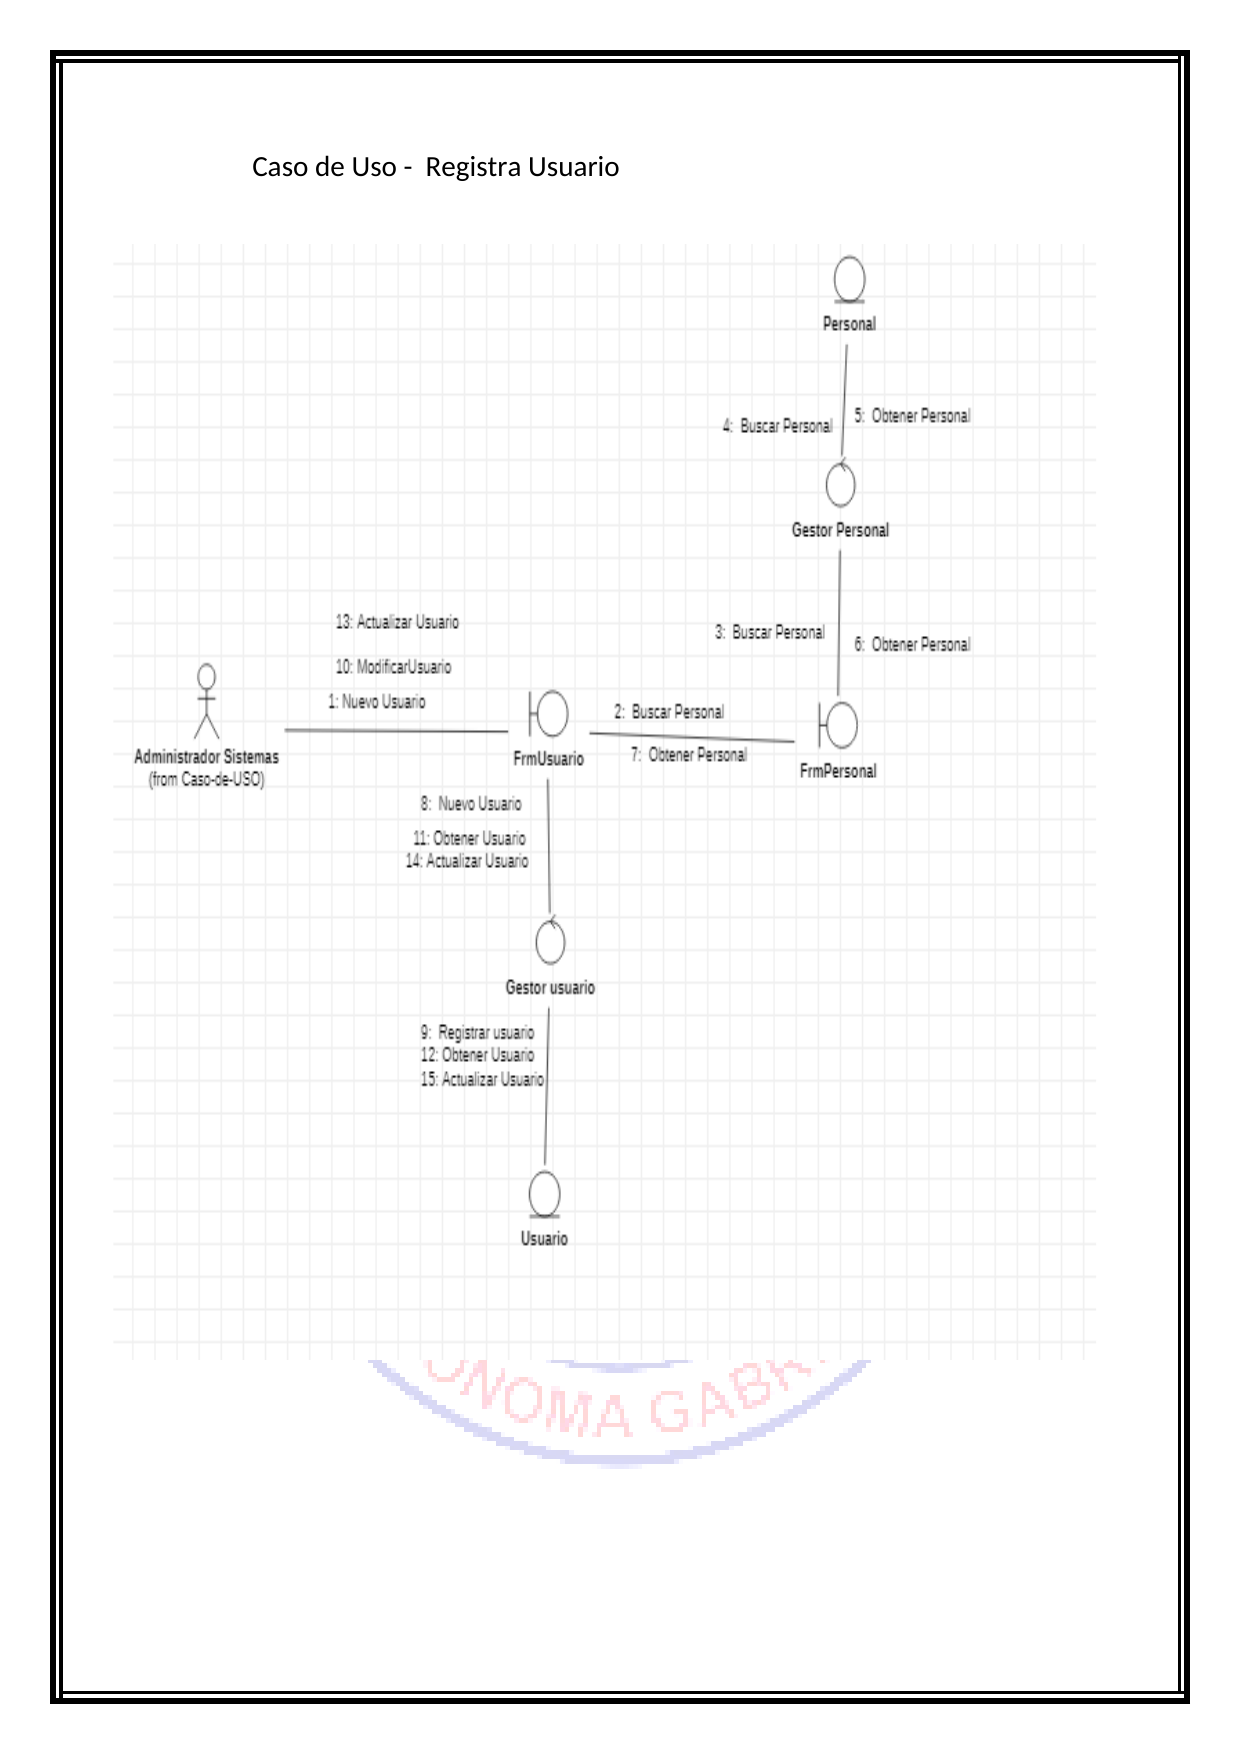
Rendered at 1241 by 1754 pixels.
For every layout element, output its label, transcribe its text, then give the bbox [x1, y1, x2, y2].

list Caso de Uso - Registra Usuario [252, 148, 1063, 183]
picture [113, 244, 1097, 1360]
